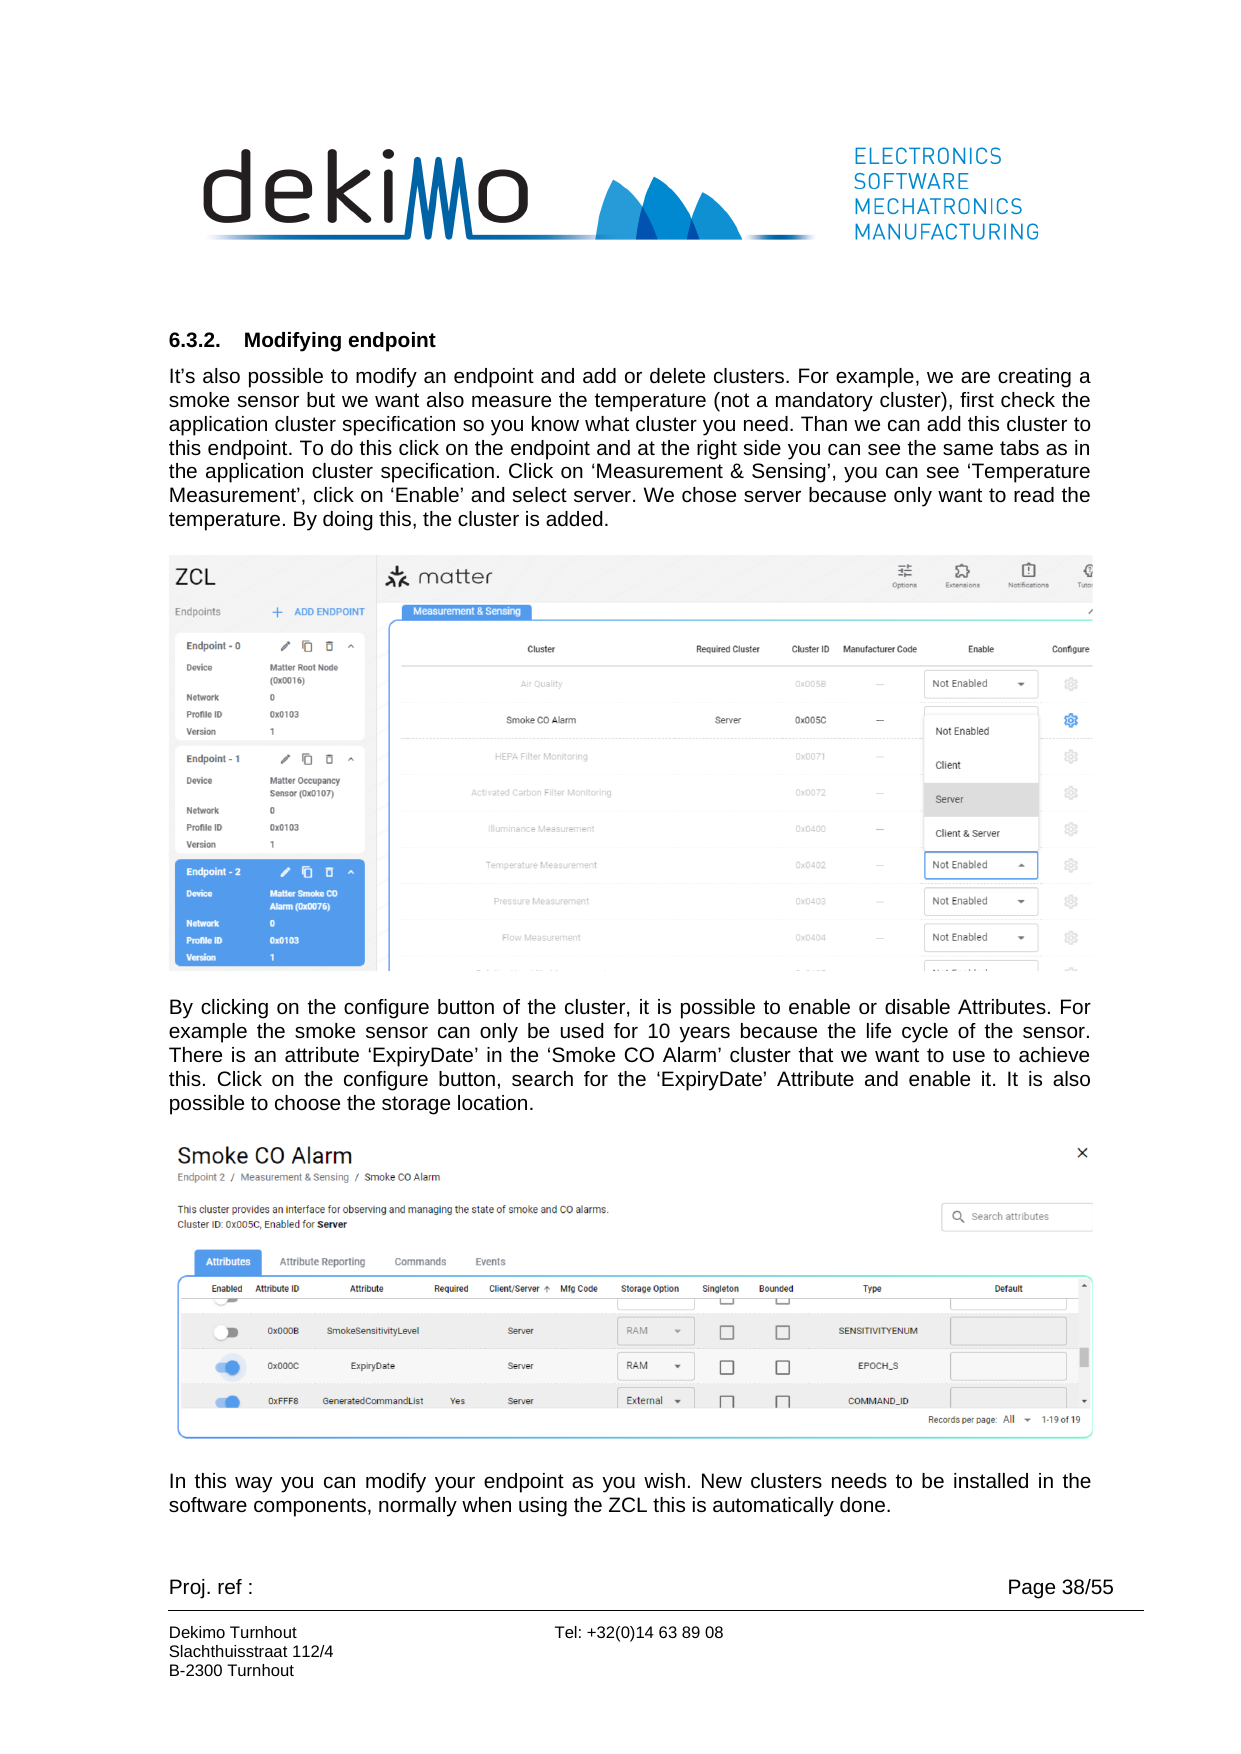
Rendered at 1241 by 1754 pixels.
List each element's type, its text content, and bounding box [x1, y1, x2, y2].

text It’s also possible to modify an endpoint and add or delete clusters. For example, we are creating a smoke sensor but we want also measure the temperature (not a mandatory cluster), first check the application cluster specification so you know what cluster you need. Than we can add this cluster to this endpoint. To do this click on the endpoint and at the right side you can see the same tabs as in the application cluster specification. Click on ‘Measurement & Sensing’, you can see ‘Temperature Measurement’, click on ‘Enable’ and select server. We chose server because only want to read the temperature. By doing this, the cluster is added. [169, 363, 1093, 531]
picture [159, 73, 1083, 304]
picture [168, 555, 1093, 971]
text By clicking on the configure button of the cluster, it is possible to enable or disable Attributes. For example the smoke sensor can only be used for 10 years because the life cycle of the sensor. There is an attribute ‘ExpiryDate’ in the ‘Smoke CO Alarm’ cluster that we want to use to achieve this. Click on the configure button, search for the ‘ExpiryDate’ Attribute and enable it. It is also possible to choose the storage location. [169, 995, 1093, 1114]
text In this way you can modify your endpoint as you wish. New clusters needs to be installed in the software components, normally when using the ZCL this is automatically done. [169, 1469, 1093, 1517]
picture [168, 1138, 1093, 1445]
subtitle Modifying endpoint [169, 328, 1093, 352]
